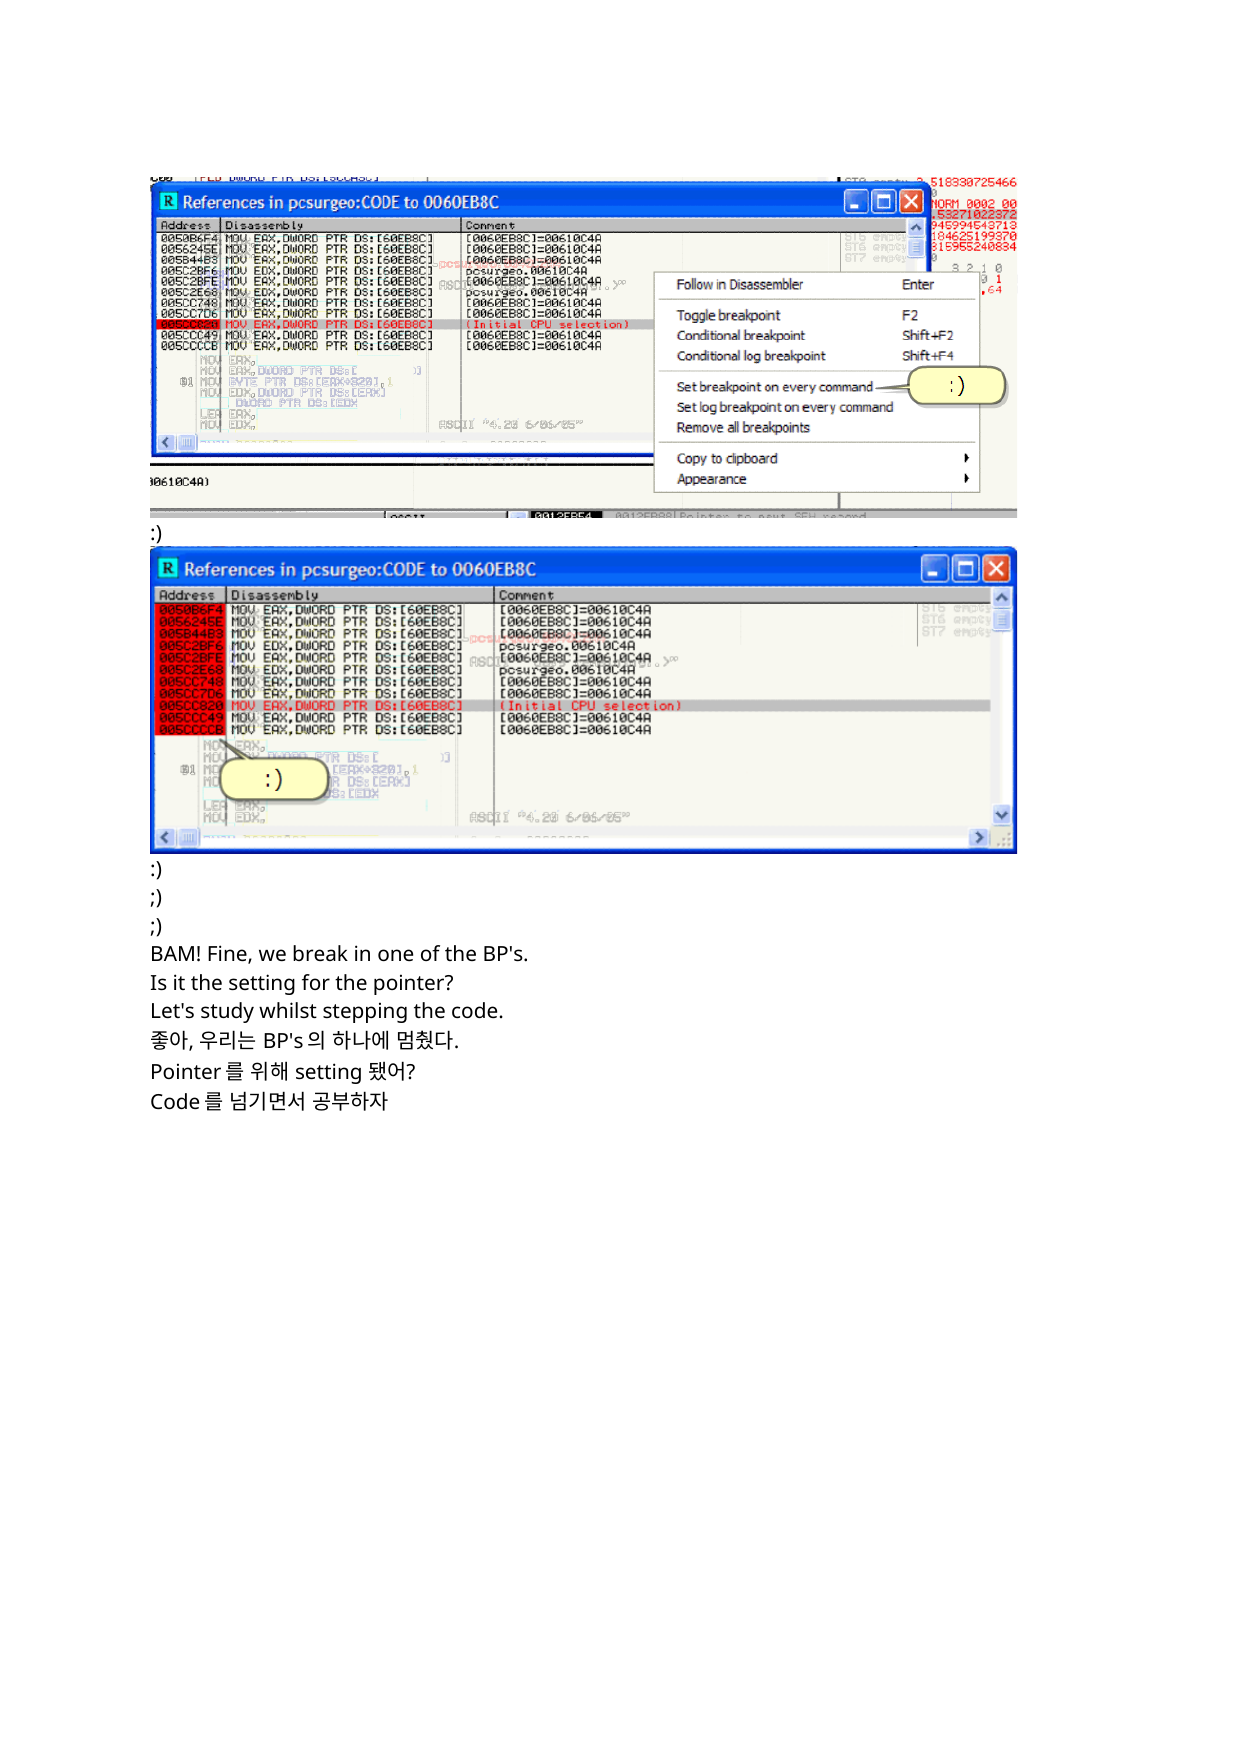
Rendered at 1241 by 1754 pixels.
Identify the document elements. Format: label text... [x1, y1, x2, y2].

text ;) [150, 882, 1090, 911]
text :) [150, 518, 1090, 546]
text ;) [150, 911, 1090, 939]
picture [150, 177, 1018, 518]
text Code를 넘기면서 공부하자 [150, 1085, 1090, 1116]
picture [150, 546, 1018, 854]
text Is it the setting for the pointer? [150, 968, 1090, 996]
text Let's study whilst stepping the code. [150, 996, 1090, 1025]
text Pointer를 위해 setting 됐어? [150, 1055, 1090, 1085]
text BAM! Fine, we break in one of the BP's. [150, 939, 1090, 968]
text :) [150, 854, 1090, 882]
text 좋아, 우리는 BP's의 하나에 멈췄다. [150, 1025, 1090, 1055]
